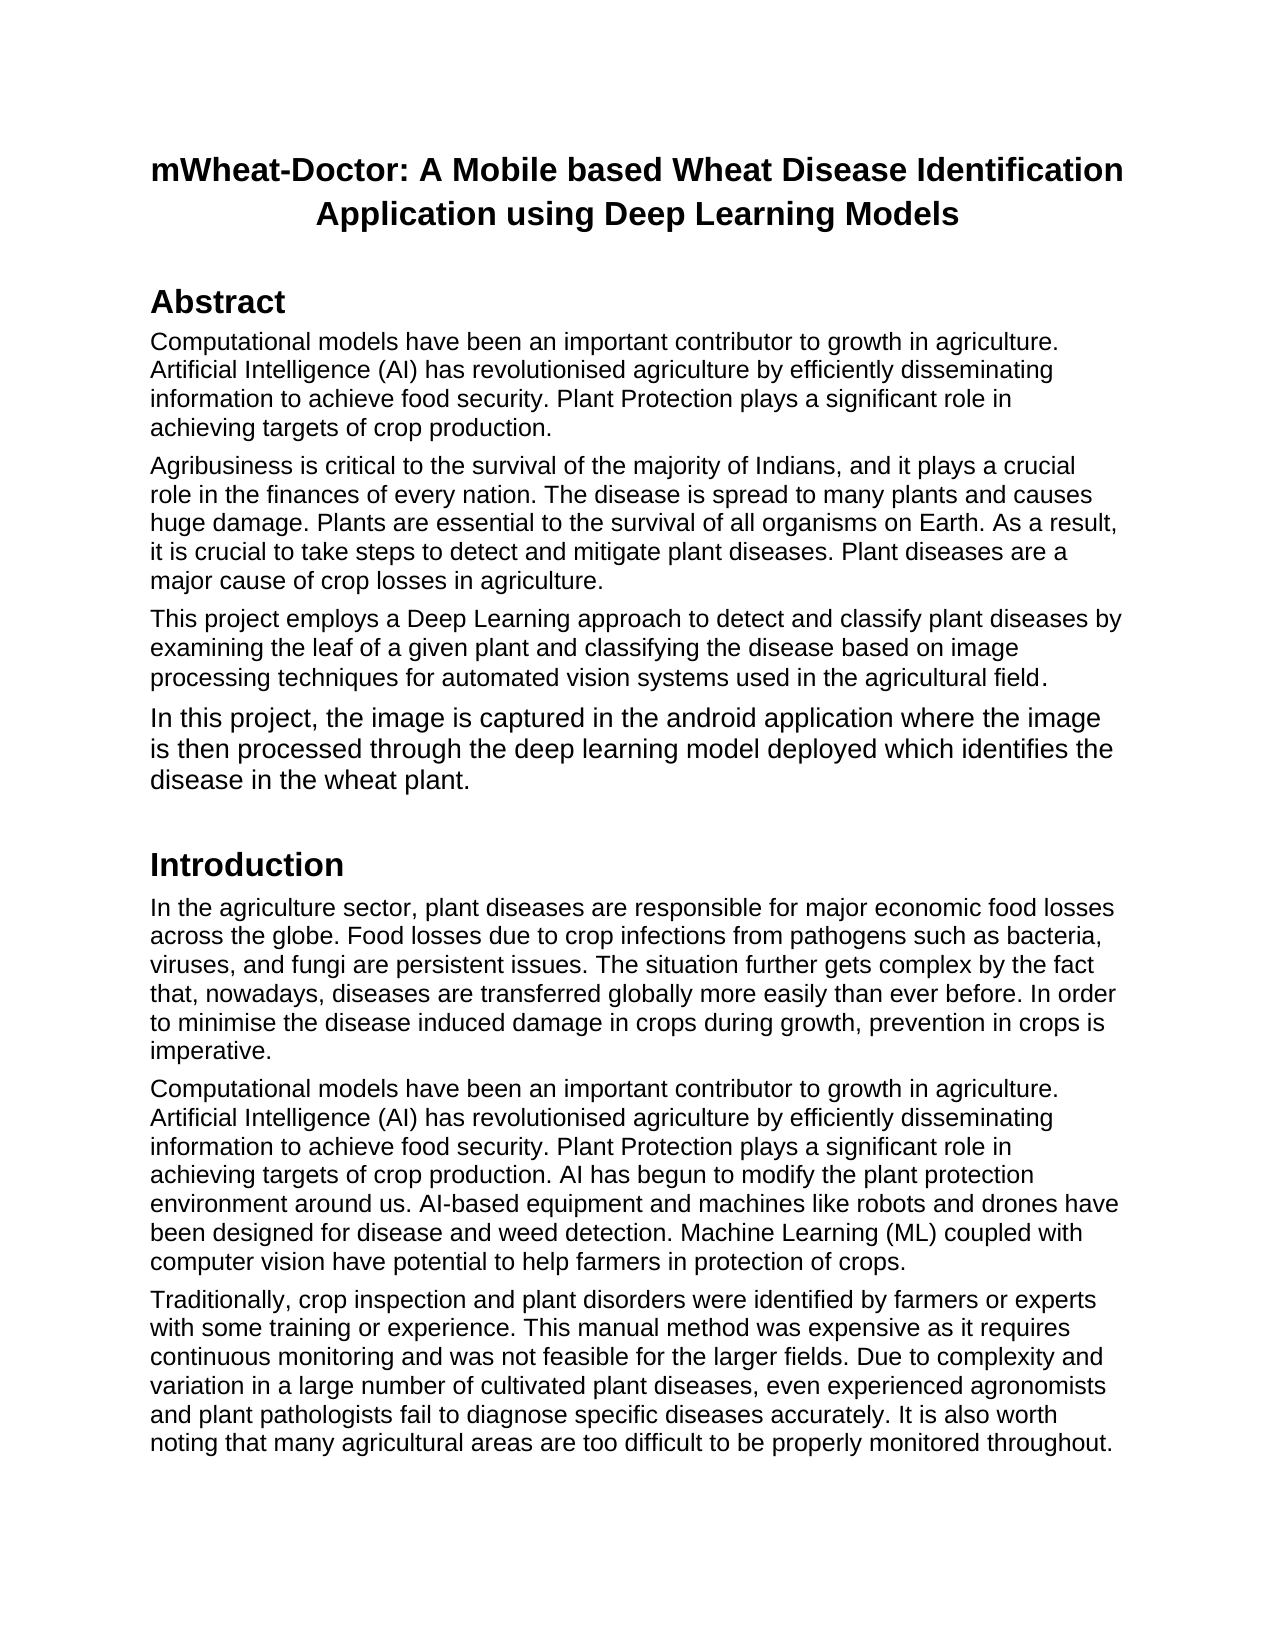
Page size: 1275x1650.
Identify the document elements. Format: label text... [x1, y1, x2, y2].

text Abstract [150, 282, 1125, 321]
text mWheat-Doctor: A Mobile based Wheat Disease Identification Application using Deep Learning Models [150, 150, 1125, 233]
text Introduction [150, 845, 1125, 883]
text Traditionally, crop inspection and plant disorders were identified by farmers or experts with some training or experience. This manual method was expensive as it requires continuous monitoring and was not feasible for the larger fields. Due to complexity and variation in a large number of cultivated plant diseases, even experienced agronomists and plant pathologists fail to diagnose specific diseases accurately. It is also worth noting that many agricultural areas are too difficult to be properly monitored throughout. [150, 1285, 1125, 1457]
text Computational models have been an important contributor to growth in agriculture. Artificial Intelligence (AI) has revolutionised agriculture by efficiently disseminating information to achieve food security. Plant Protection plays a significant role in achieving targets of crop production. AI has begun to modify the plant protection environment around us. AI-based equipment and machines like robots and drones have been designed for disease and weed detection. Machine Learning (ML) coupled with computer vision have potential to help farmers in protection of crops. [150, 1074, 1125, 1276]
text In the agriculture sector, plant diseases are responsible for major economic food losses across the globe. Food losses due to crop infections from pathogens such as bacteria, viruses, and fungi are persistent issues. The situation further gets complex by the fact that, nowadays, diseases are transferred globally more easily than ever before. In order to minimise the disease induced damage in crops during growth, prevention in crops is imperative. [150, 893, 1125, 1065]
text In this project, the image is captured in the android application where the image is then processed through the deep learning model deployed which identifies the disease in the wheat plant. [150, 702, 1125, 795]
text Agribusiness is critical to the survival of the majority of Indians, and it plays a crucial role in the finances of every nation. The disease is spread to many plants and causes huge damage. Plants are essential to the survival of all organisms on Earth. As a result, it is crucial to take steps to detect and mitigate plant diseases. Plant diseases are a major cause of crop losses in agriculture. [150, 451, 1125, 594]
text This project employs a Deep Learning approach to detect and classify plant diseases by examining the leaf of a given plant and classifying the disease based on image processing techniques for automated vision systems used in the agricultural field. [150, 604, 1125, 692]
text Computational models have been an important contributor to growth in agriculture. Artificial Intelligence (AI) has revolutionised agriculture by efficiently disseminating information to achieve food security. Plant Protection plays a significant role in achieving targets of crop production. [150, 327, 1125, 442]
